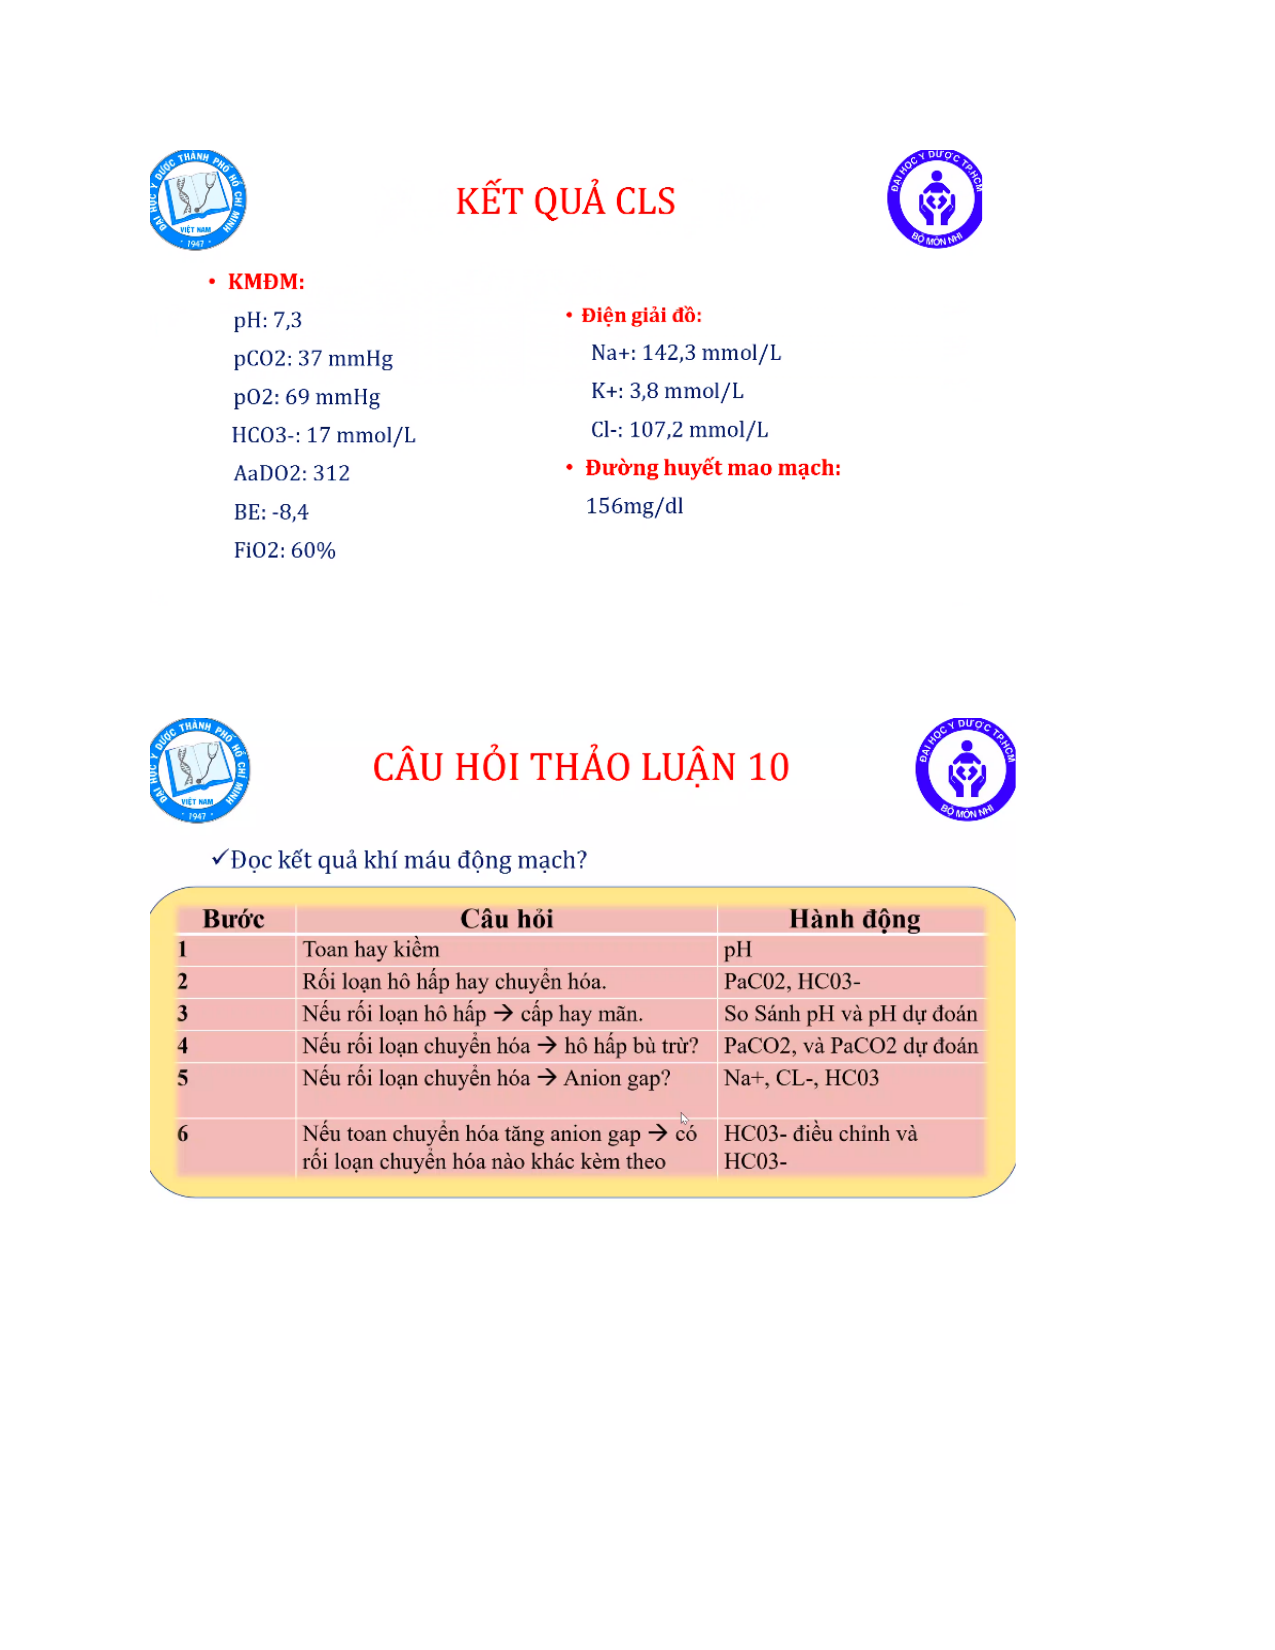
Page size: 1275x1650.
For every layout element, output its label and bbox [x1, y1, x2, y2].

picture [150, 150, 983, 607]
picture [150, 718, 1016, 1204]
